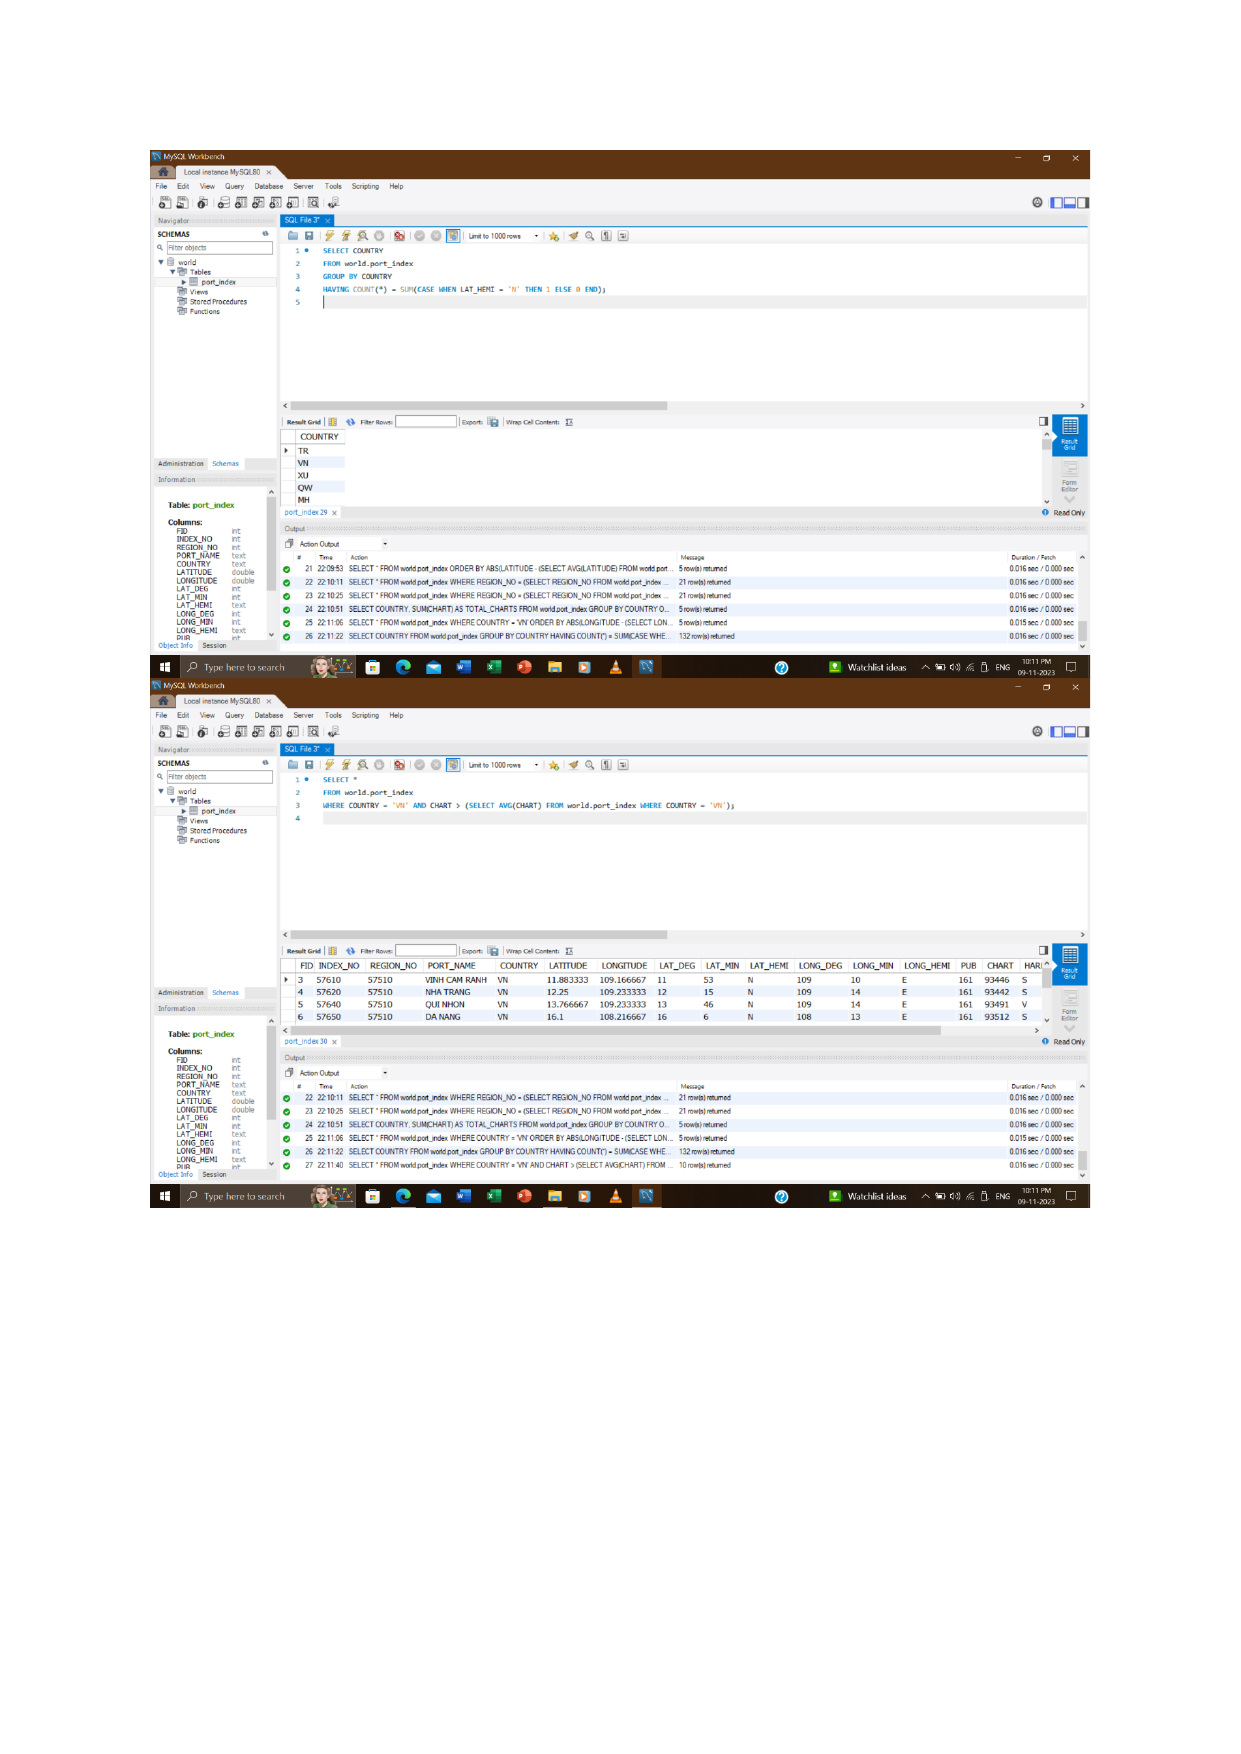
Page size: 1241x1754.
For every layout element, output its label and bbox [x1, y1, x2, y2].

picture [150, 150, 1091, 1208]
